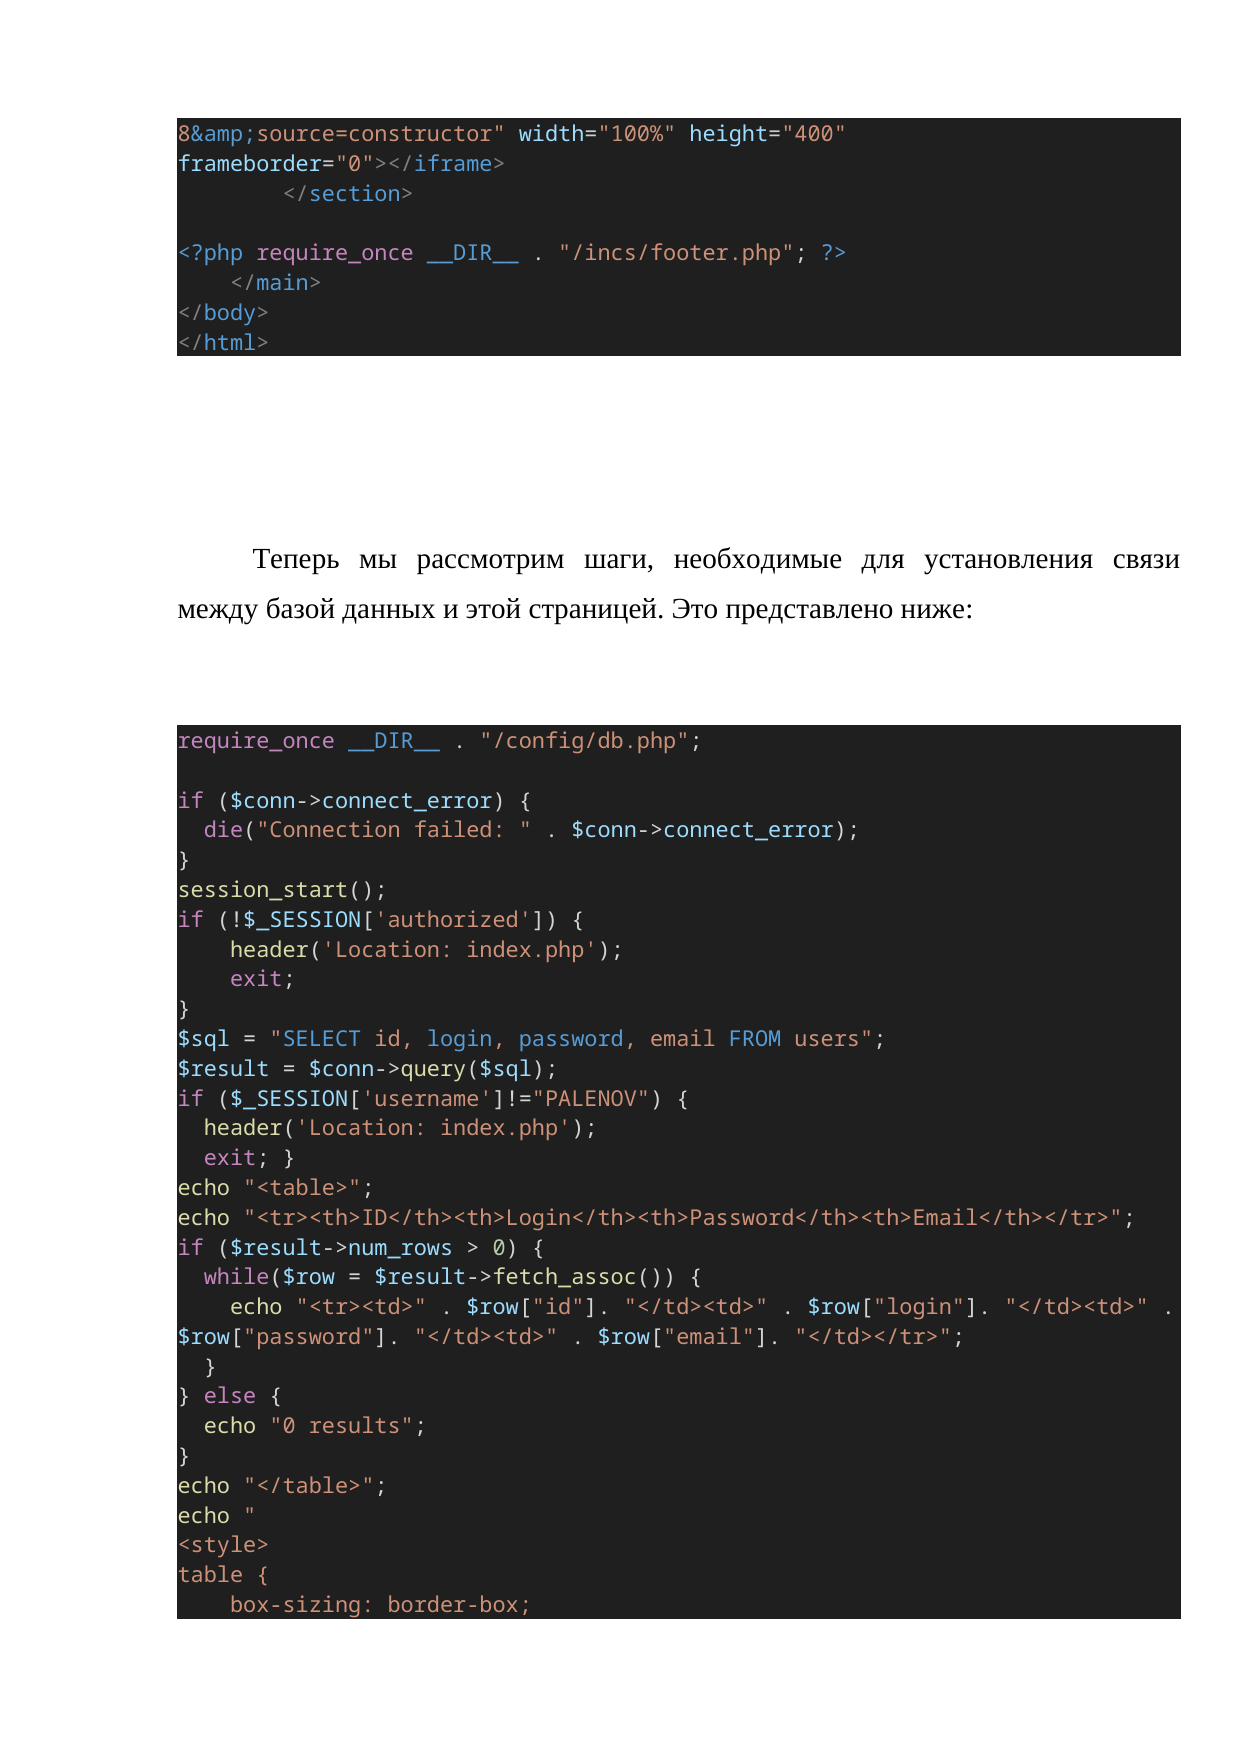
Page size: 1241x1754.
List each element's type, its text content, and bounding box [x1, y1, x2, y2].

text <?php require_once __DIR__ . "/incs/footer.php"; ?> [177, 237, 1181, 267]
text </html> [177, 327, 1181, 356]
text while($row = $result->fetch_assoc()) { [177, 1261, 1181, 1291]
text </main> [177, 267, 1181, 297]
text $sql = "SELECT id, login, password, email FROM users"; [177, 1023, 1181, 1053]
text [177, 118, 1181, 178]
text table { [177, 1559, 1181, 1589]
text } [177, 1351, 1181, 1380]
text echo "<table>"; [177, 1172, 1181, 1202]
text box-sizing: border-box; [177, 1589, 1181, 1619]
text echo "<tr><th>ID</th><th>Login</th><th>Password</th><th>Email</th></tr>"; [177, 1202, 1181, 1231]
text if ($_SESSION['username']!="PALENOV") { [177, 1082, 1181, 1112]
text } [177, 993, 1181, 1023]
text </body> [177, 297, 1181, 327]
text } [177, 1440, 1181, 1470]
text } [177, 844, 1181, 874]
text exit; } [177, 1142, 1181, 1172]
text } else { [177, 1380, 1181, 1410]
text </section> [177, 178, 1181, 207]
text require_once __DIR__ . "/config/db.php"; [177, 725, 1181, 755]
text die("Connection failed: " . $conn->connect_error); [177, 814, 1181, 844]
text Теперь мы рассмотрим шаги, необходимые для установления связи между базой данных и этой страницей. Это представлено ниже: [177, 541, 1181, 624]
text exit; [177, 963, 1181, 993]
text if ($conn->connect_error) { [177, 784, 1181, 814]
text $result = $conn->query($sql); [177, 1053, 1181, 1082]
text if ($result->num_rows > 0) { [177, 1231, 1181, 1261]
text echo " [177, 1499, 1181, 1529]
text echo "0 results"; [177, 1410, 1181, 1440]
text session_start(); [177, 874, 1181, 904]
text if (!$_SESSION['authorized']) { [177, 904, 1181, 933]
text header('Location: index.php'); [177, 933, 1181, 963]
text header('Location: index.php'); [177, 1112, 1181, 1142]
text echo "</table>"; [177, 1470, 1181, 1499]
text echo "<tr><td>" . $row["id"]. "</td><td>" . $row["login"]. "</td><td>" . $row["password"]. "</td><td>" . $row["email"]. "</td></tr>"; [177, 1291, 1181, 1351]
text <style> [177, 1529, 1181, 1559]
